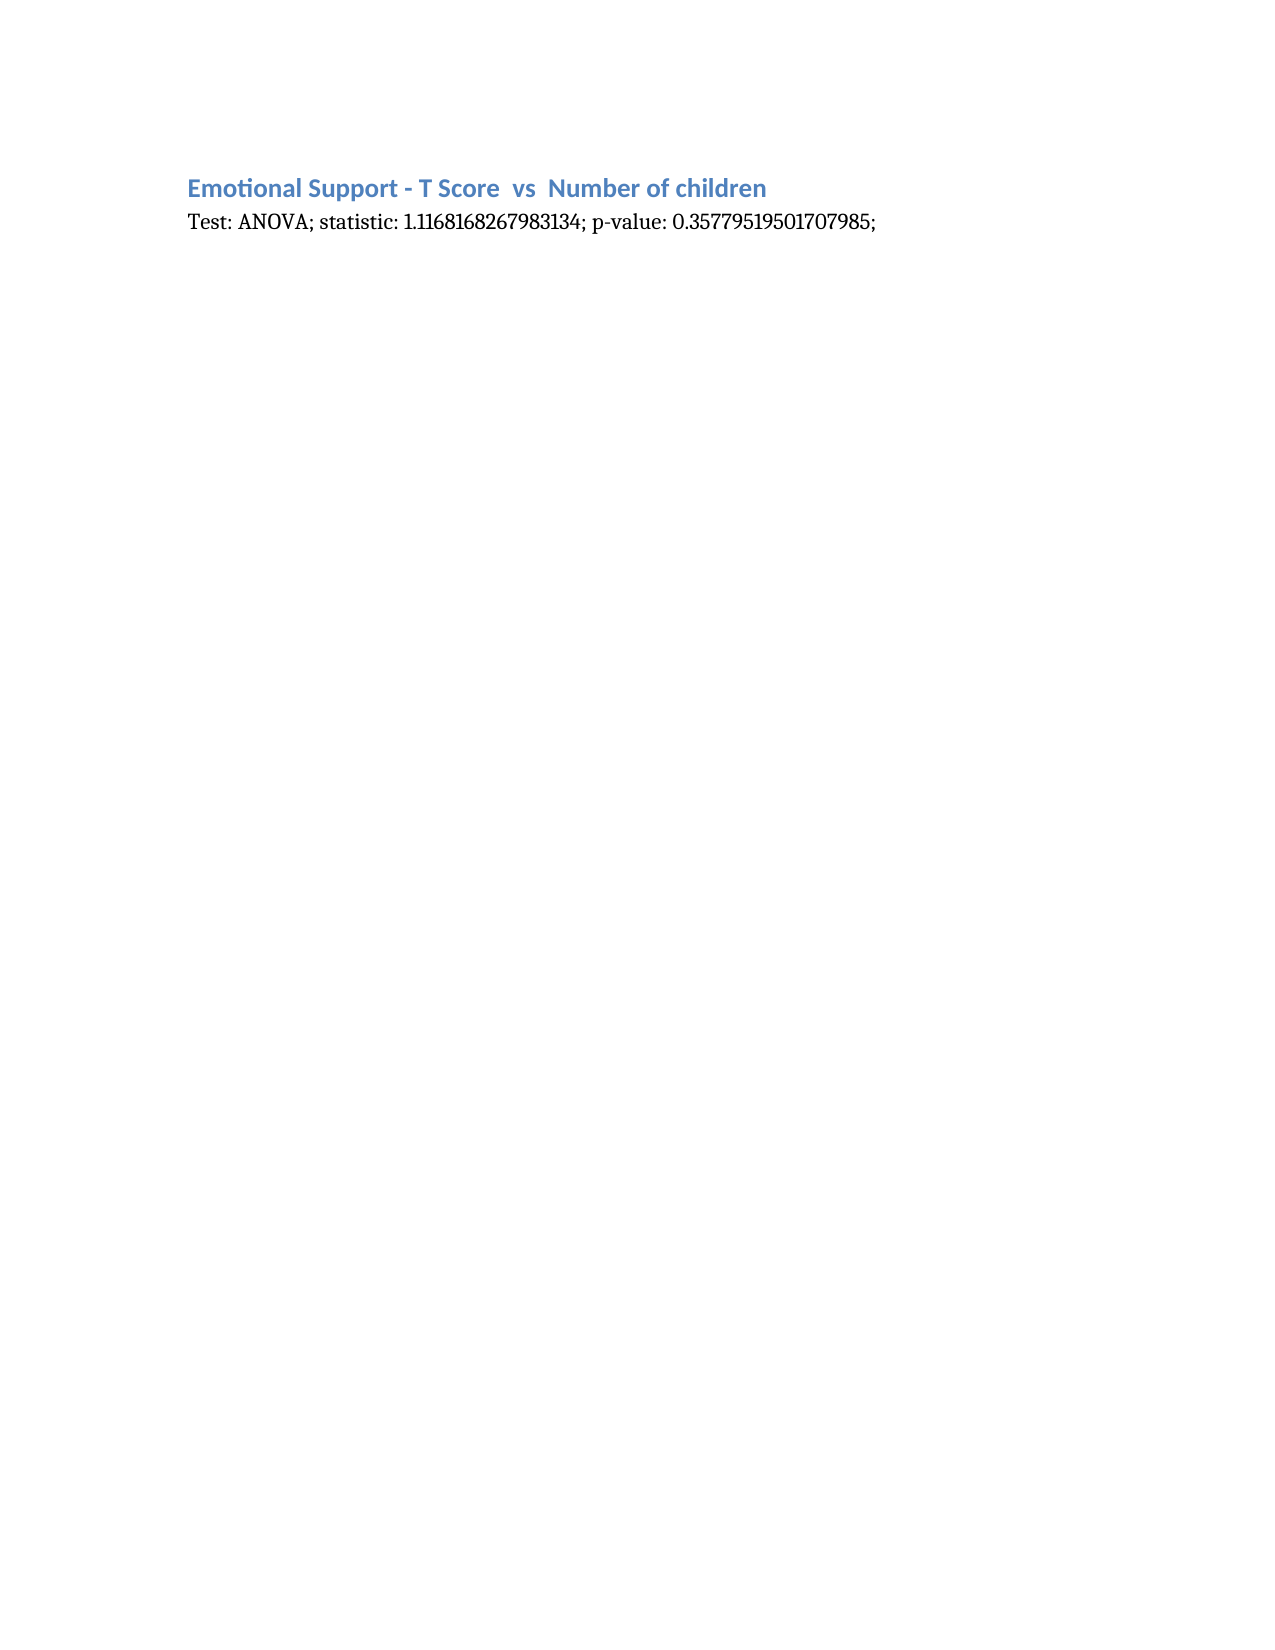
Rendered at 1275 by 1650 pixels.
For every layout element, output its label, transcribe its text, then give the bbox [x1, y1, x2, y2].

text Test: ANOVA; statistic: 1.1168168267983134; p-value: 0.35779519501707985; [187, 209, 1087, 235]
subtitle Emotional Support - T Score vs Number of children [187, 171, 1087, 204]
